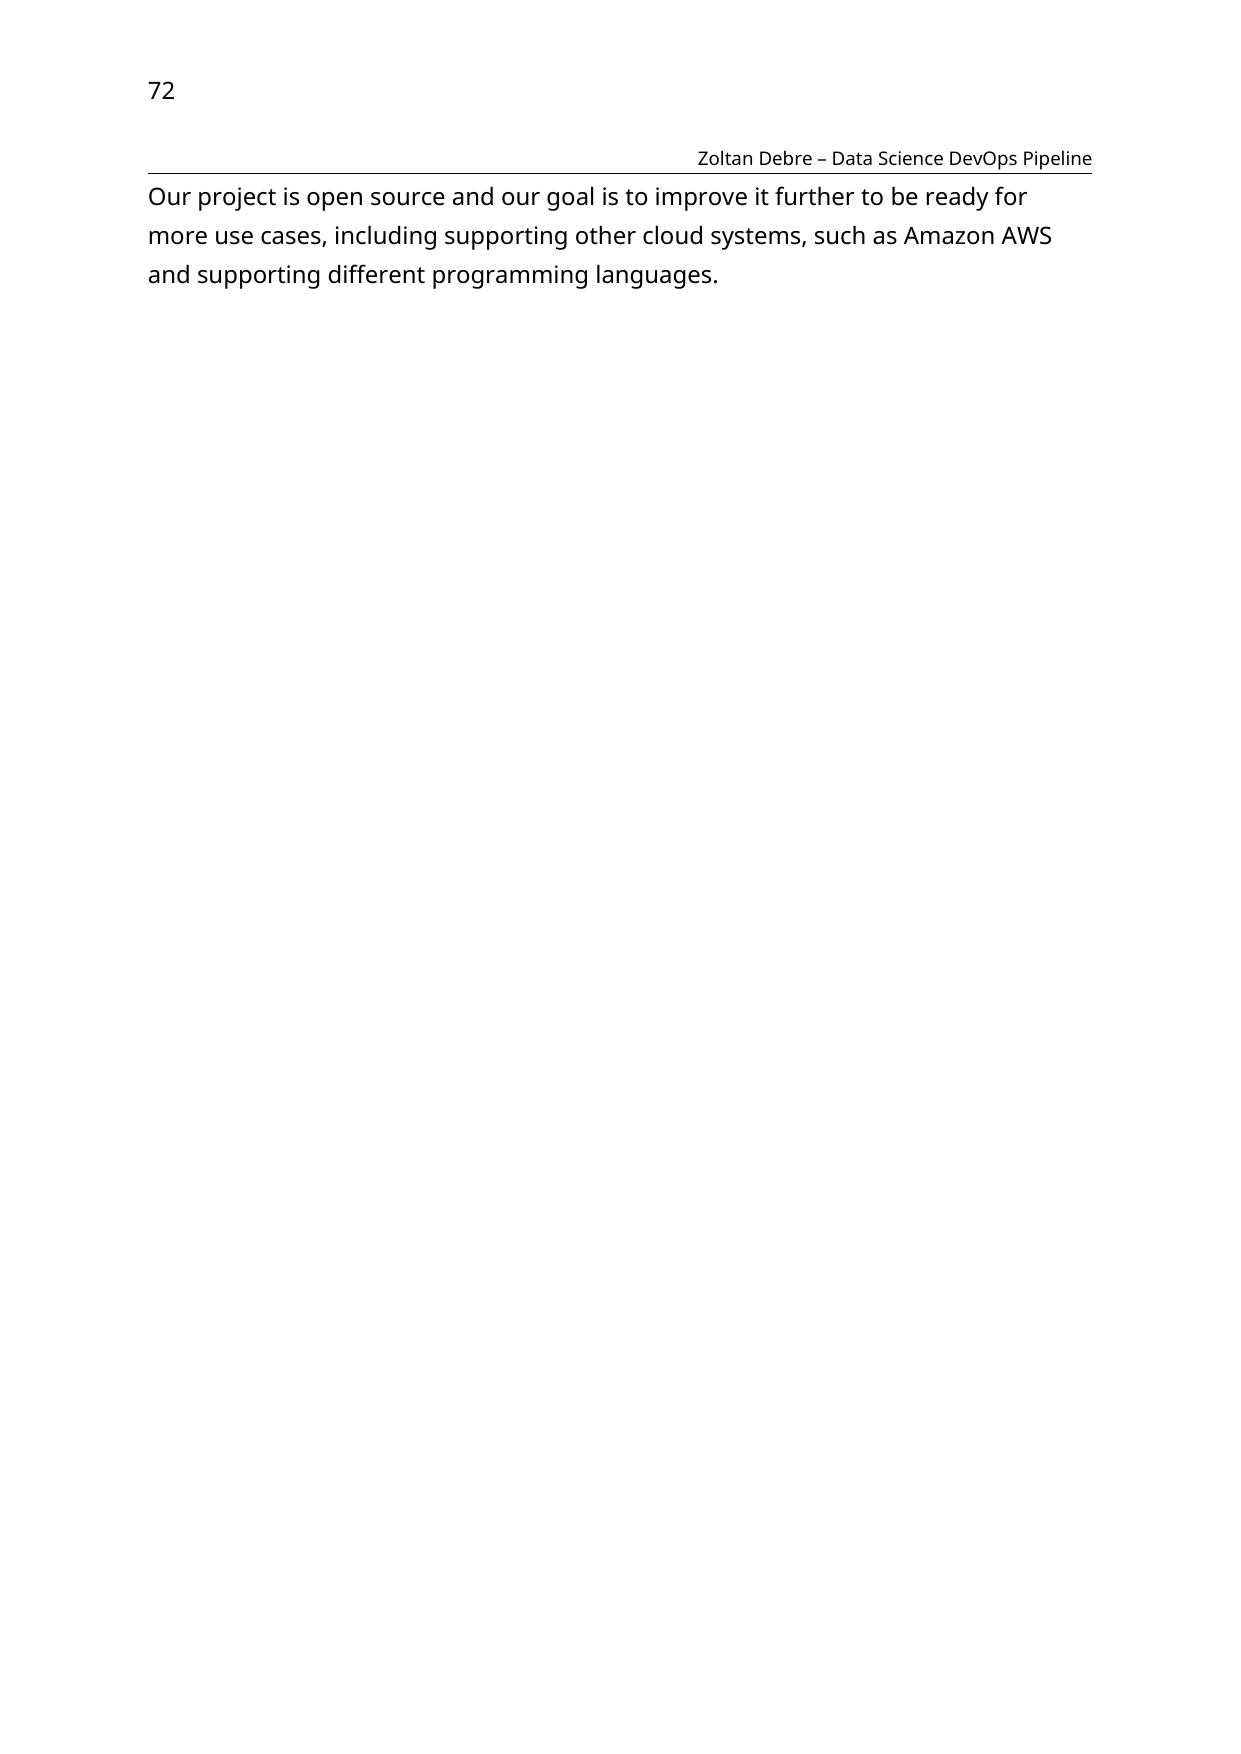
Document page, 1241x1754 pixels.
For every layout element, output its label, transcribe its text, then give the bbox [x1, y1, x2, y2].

text Our project is open source and our goal is to improve it further to be ready for more use cases, including supporting other cloud systems, such as Amazon AWS and supporting different programming languages. [148, 179, 1092, 290]
